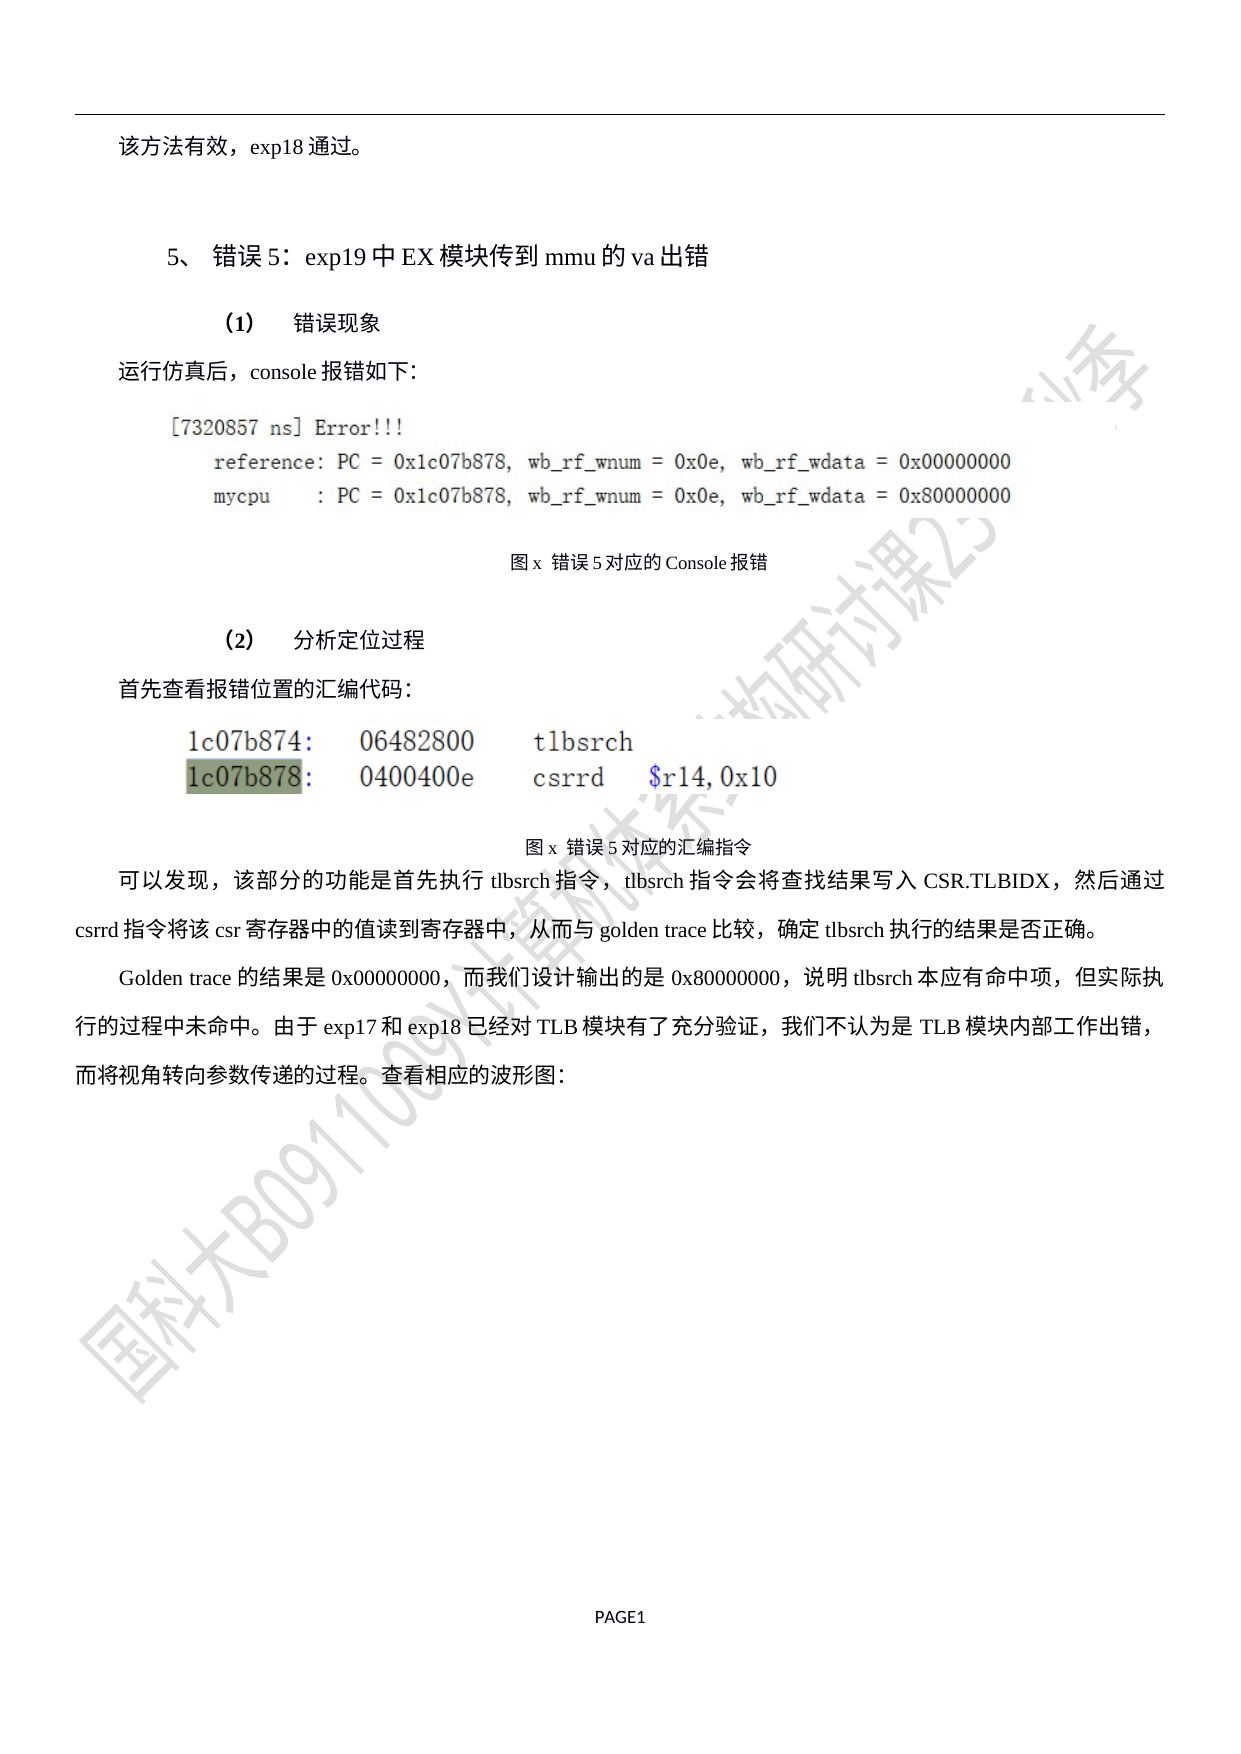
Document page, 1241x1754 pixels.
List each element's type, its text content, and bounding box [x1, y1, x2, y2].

text 首先查看报错位置的汇编代码： [75, 671, 1165, 704]
text 图x 错误5对应的Console报错 [75, 545, 1165, 578]
list 分析定位过程 [212, 623, 1165, 655]
text 图x 错误5对应的汇编指令 [75, 830, 1165, 863]
text Golden trace的结果是0x00000000，而我们设计输出的是0x80000000，说明tlbsrch本应有命中项，但实际执行的过程中未命中。由于exp17和exp18已经对TLB模块有了充分验证，我们不认为是TLB模块内部工作出错，而将视角转向参数传递的过程。查看相应的波形图： [75, 960, 1165, 1090]
list 错误现象 [212, 305, 1165, 338]
list 错误5：exp19中EX模块传到mmu的va出错 [167, 222, 1165, 287]
picture [168, 402, 1116, 518]
text 该方法有效，exp18通过。 [75, 129, 1165, 161]
text 可以发现，该部分的功能是首先执行tlbsrch指令，tlbsrch指令会将查找结果写入CSR.TLBIDX，然后通过csrrd指令将该csr寄存器中的值读到寄存器中，从而与golden trace比较，确定tlbsrch执行的结果是否正确。 [75, 863, 1165, 944]
picture [172, 719, 1112, 794]
text 运行仿真后，console报错如下： [75, 354, 1165, 386]
